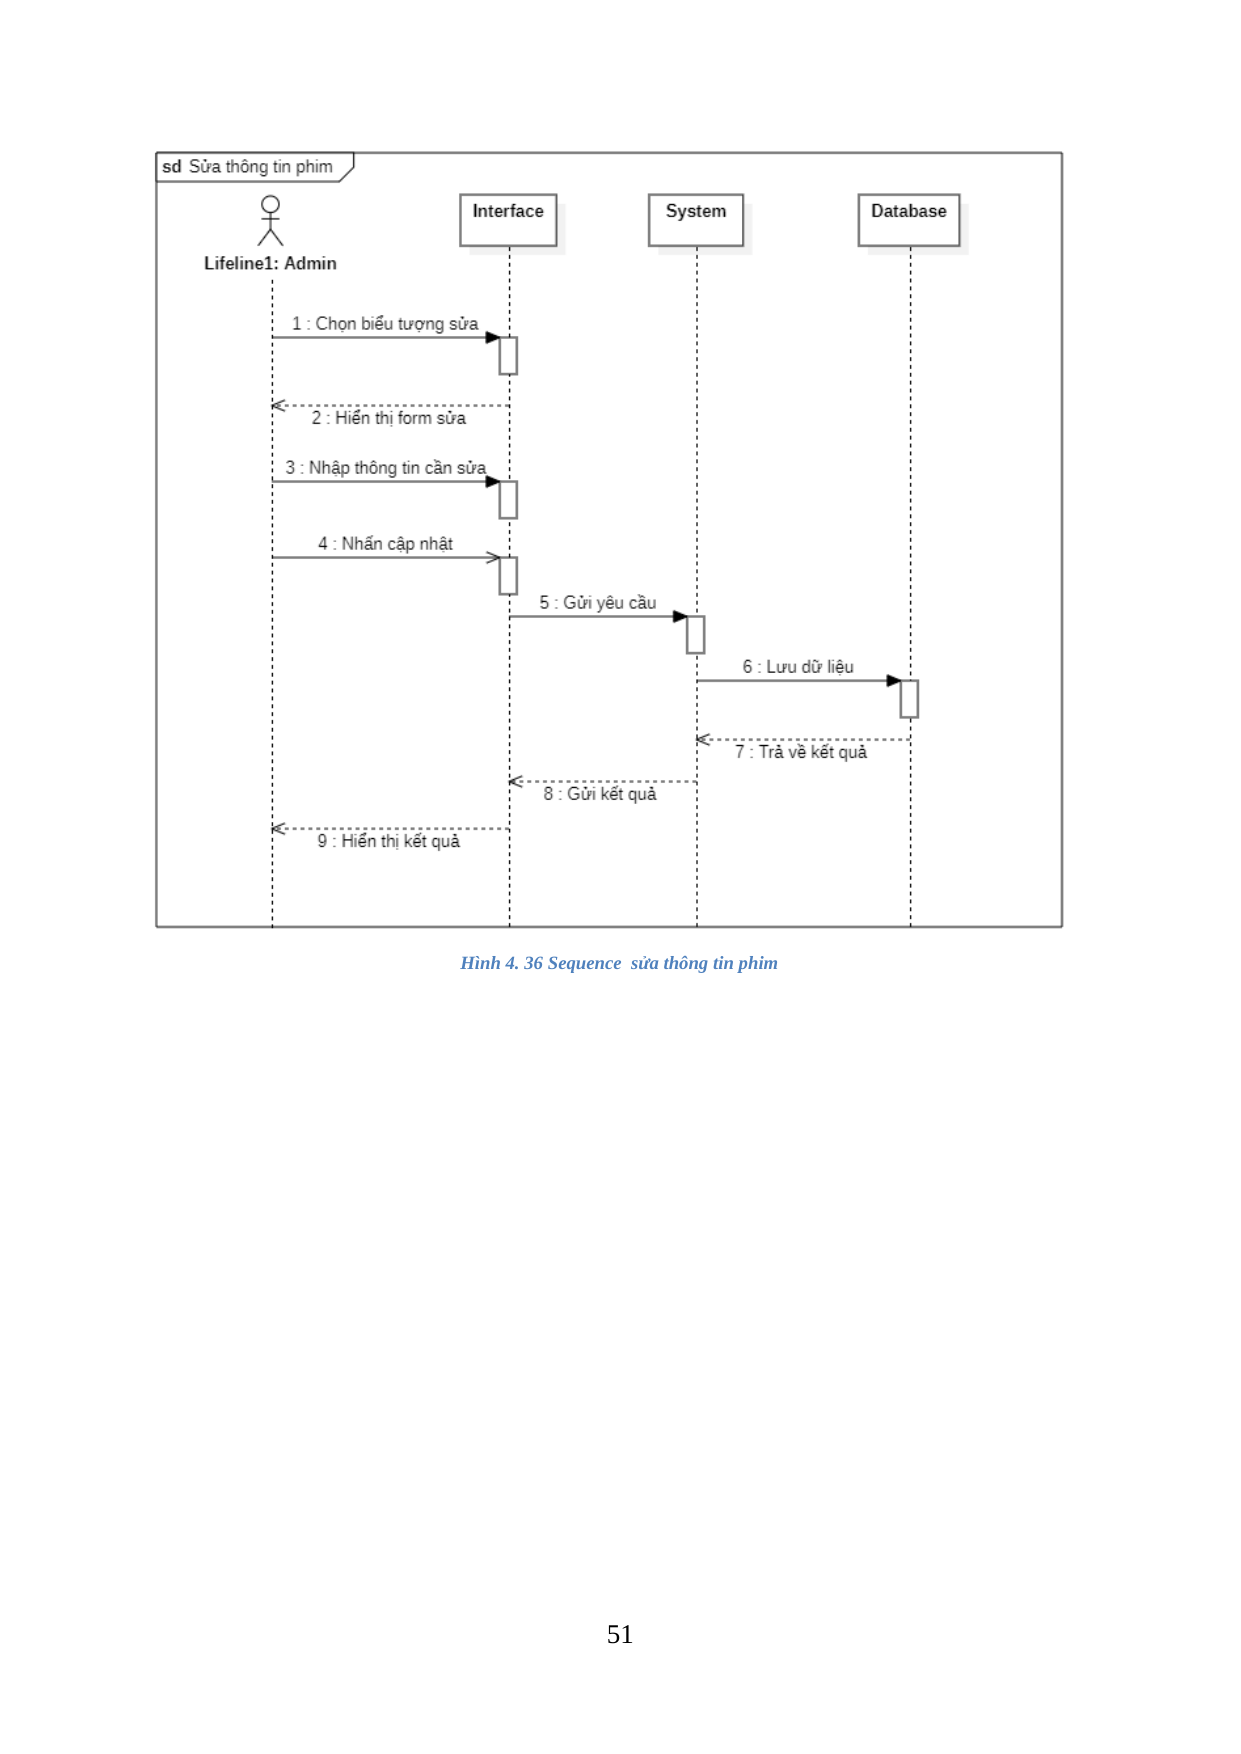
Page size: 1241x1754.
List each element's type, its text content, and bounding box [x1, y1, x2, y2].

text Hình 4. 36 Sequence sửa thông tin phim [150, 952, 1090, 974]
picture [150, 150, 1091, 952]
